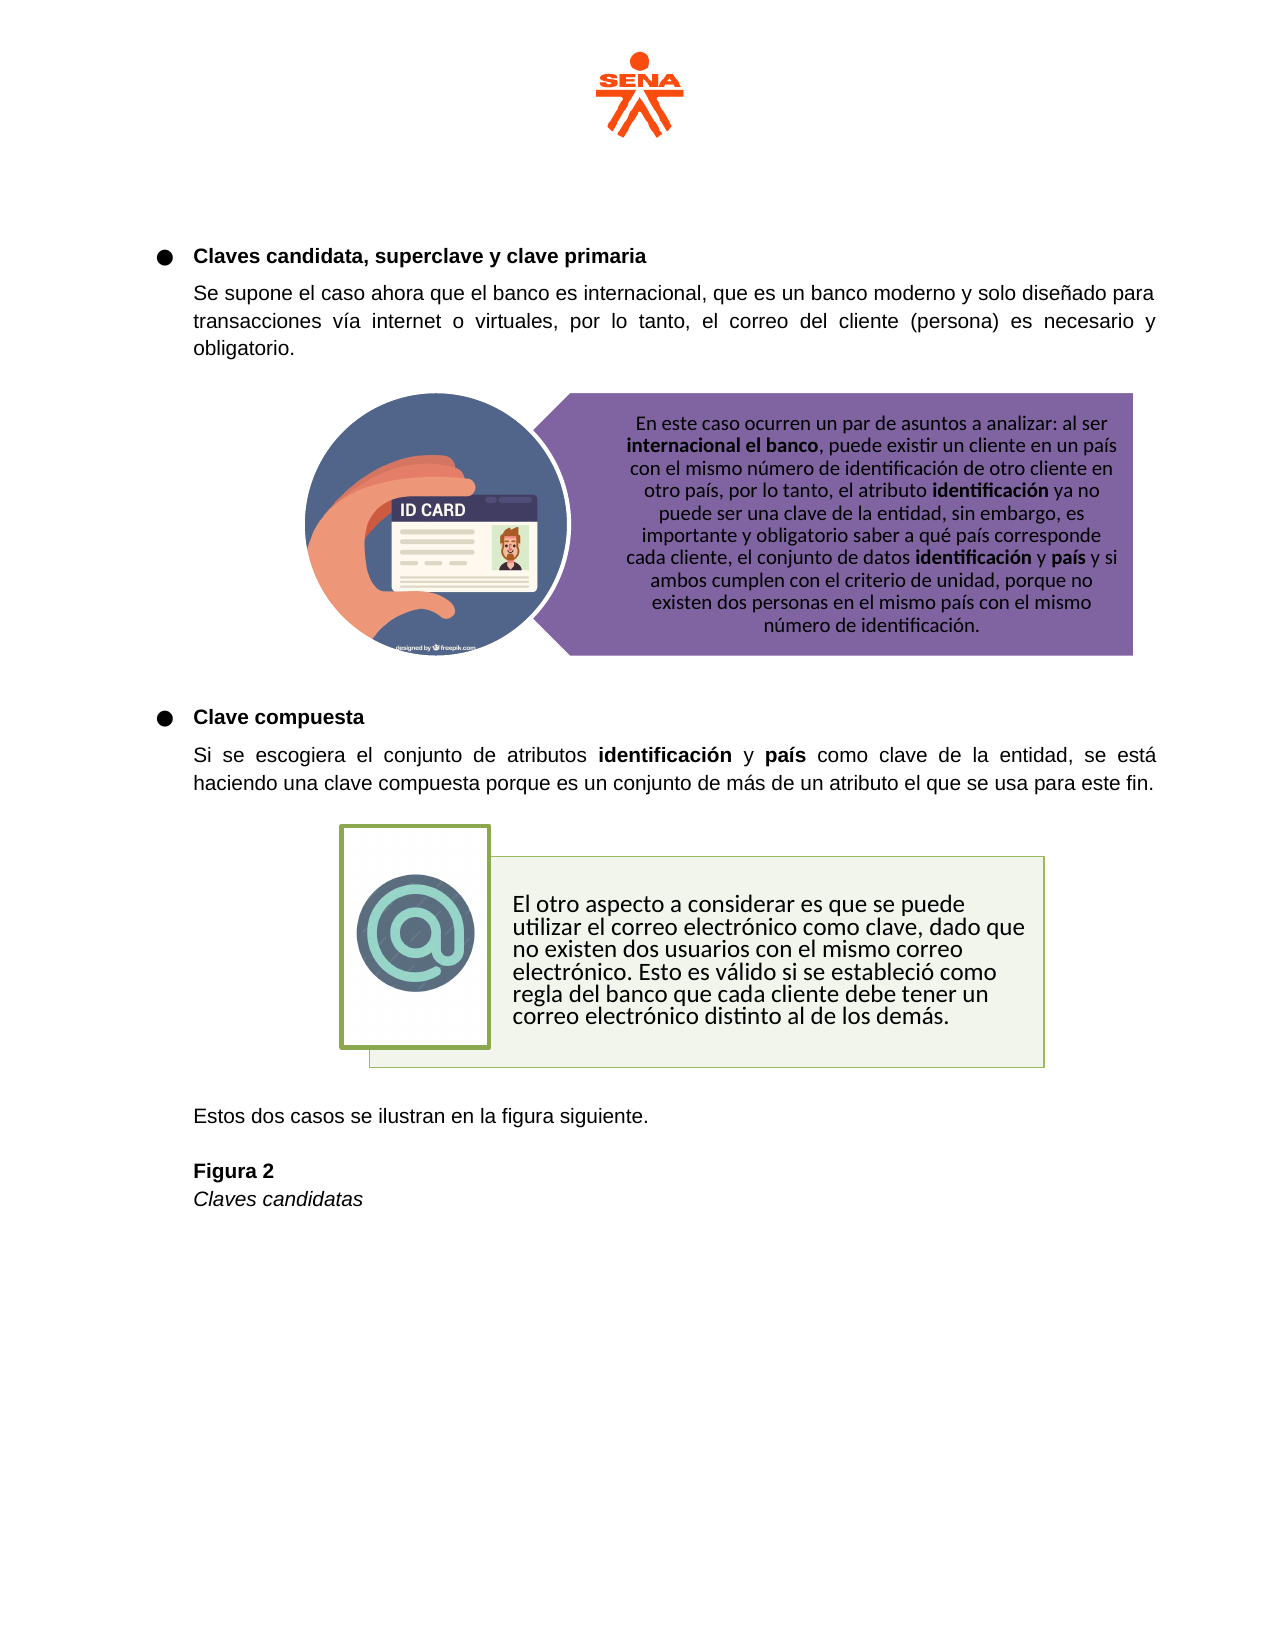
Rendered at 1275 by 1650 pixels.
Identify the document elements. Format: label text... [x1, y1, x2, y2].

picture [344, 828, 487, 1045]
picture [305, 394, 566, 655]
text Si se escogiera el conjunto de atributos identificación y país como clave de la entidad, se está haciendo una clave compuesta porque es un conjunto de más de un atributo el que se usa para este fin. [193, 743, 1157, 794]
text Figura 2 Claves candidatas [193, 1159, 1157, 1211]
text Se supone el caso ahora que el banco es internacional, que es un banco moderno y solo diseñado para transacciones vía internet o virtuales, por lo tanto, el correo del cliente (persona) es necesario y obligatorio. [193, 281, 1157, 360]
picture [585, 48, 690, 142]
list Claves candidata, superclave y clave primaria [156, 232, 1157, 275]
text Estos dos casos se ilustran en la figura siguiente. [193, 1104, 1157, 1128]
list Clave compuesta [156, 694, 1157, 737]
